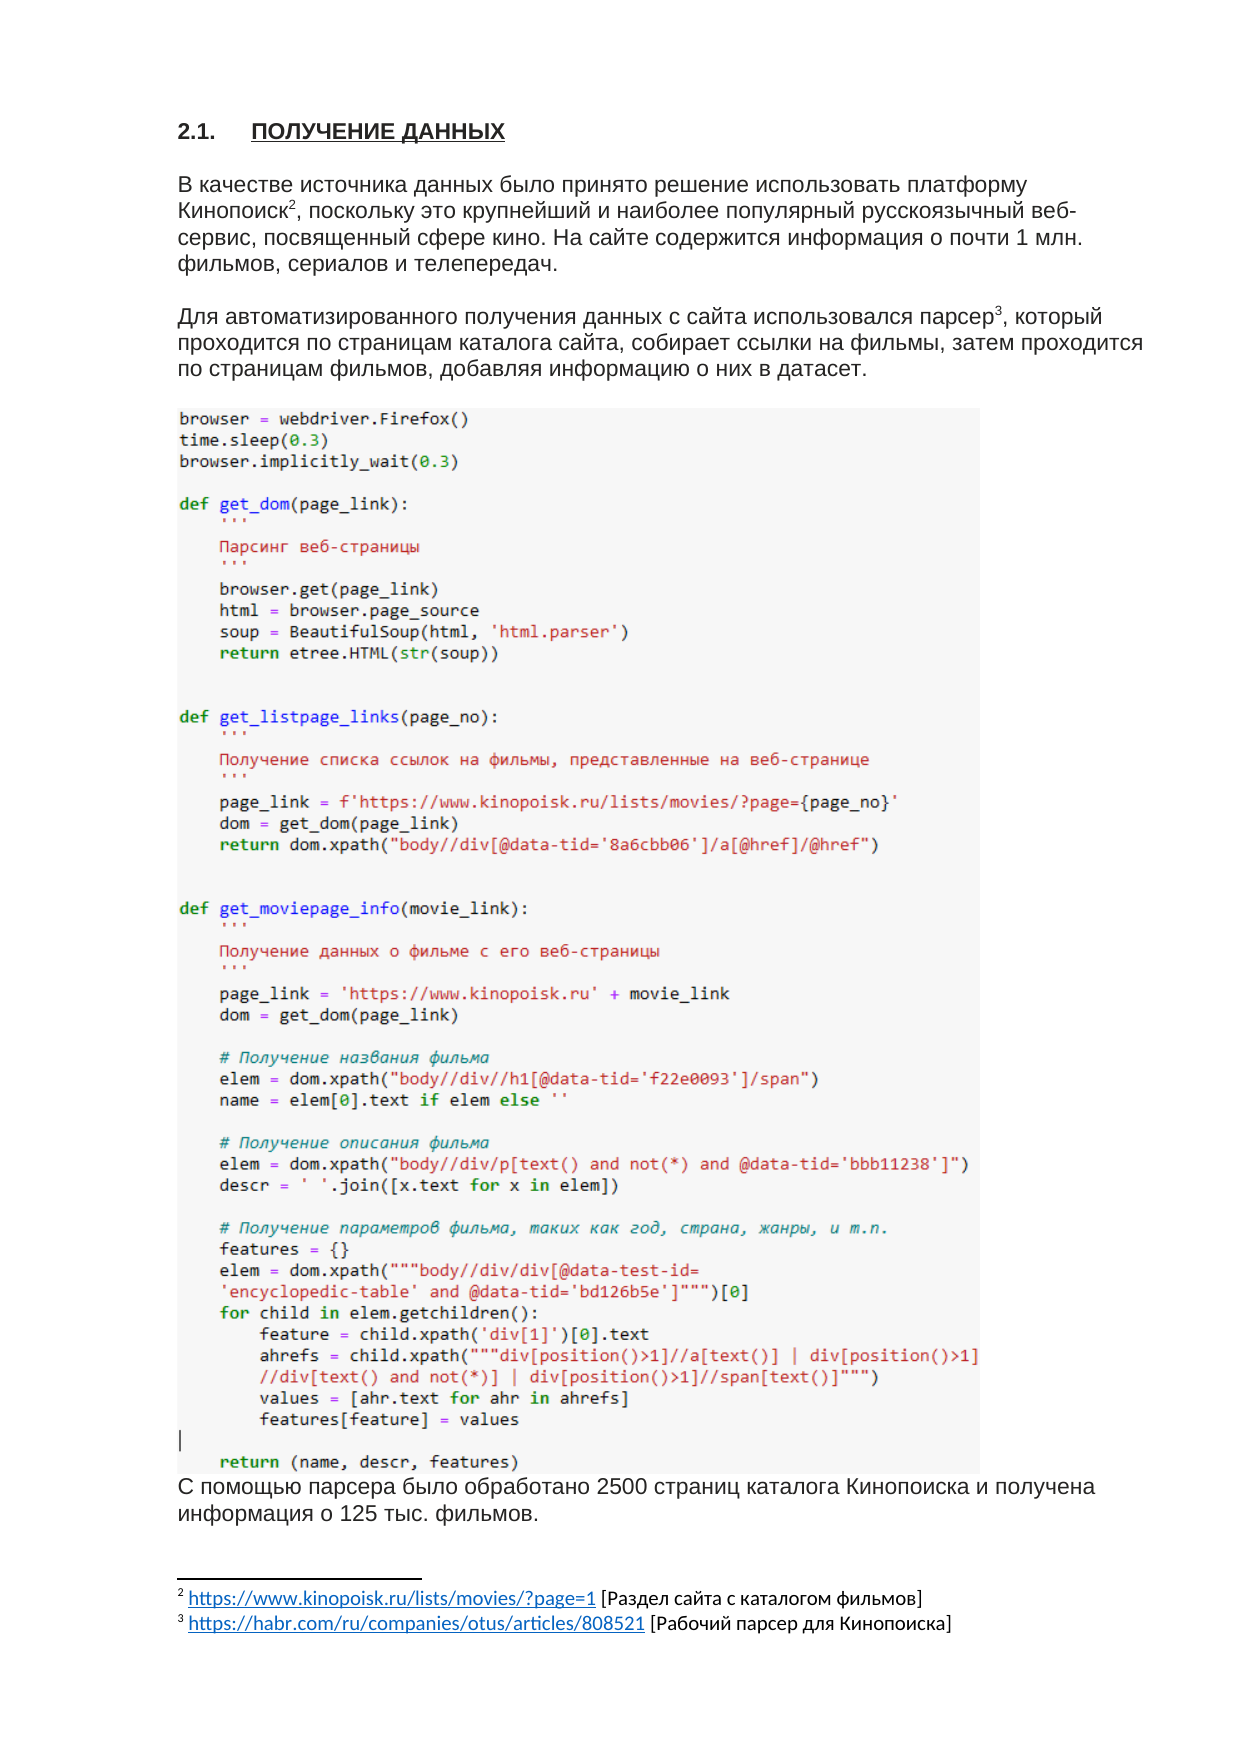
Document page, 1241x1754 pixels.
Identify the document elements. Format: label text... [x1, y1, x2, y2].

picture [177, 408, 980, 1474]
text В качестве источника данных было принято решение использовать платформу Кинопоиск, поскольку это крупнейший и наиболее популярный русскоязычный веб-сервис, посвященный сфере кино. На сайте содержится информация о почти 1 млн. фильмов, сериалов и телепередач. [177, 171, 1152, 276]
text ПОЛУЧЕНИЕ ДАННЫХ [177, 118, 1152, 144]
text Для автоматизированного получения данных с сайта использовался парсер, который проходится по страницам каталога сайта, собирает ссылки на фильмы, затем проходится по страницам фильмов, добавляя информацию о них в датасет. [177, 303, 1152, 382]
text С помощью парсера было обработано 2500 страниц каталога Кинопоиска и получена информация о 125 тыс. фильмов. [177, 1473, 1152, 1526]
